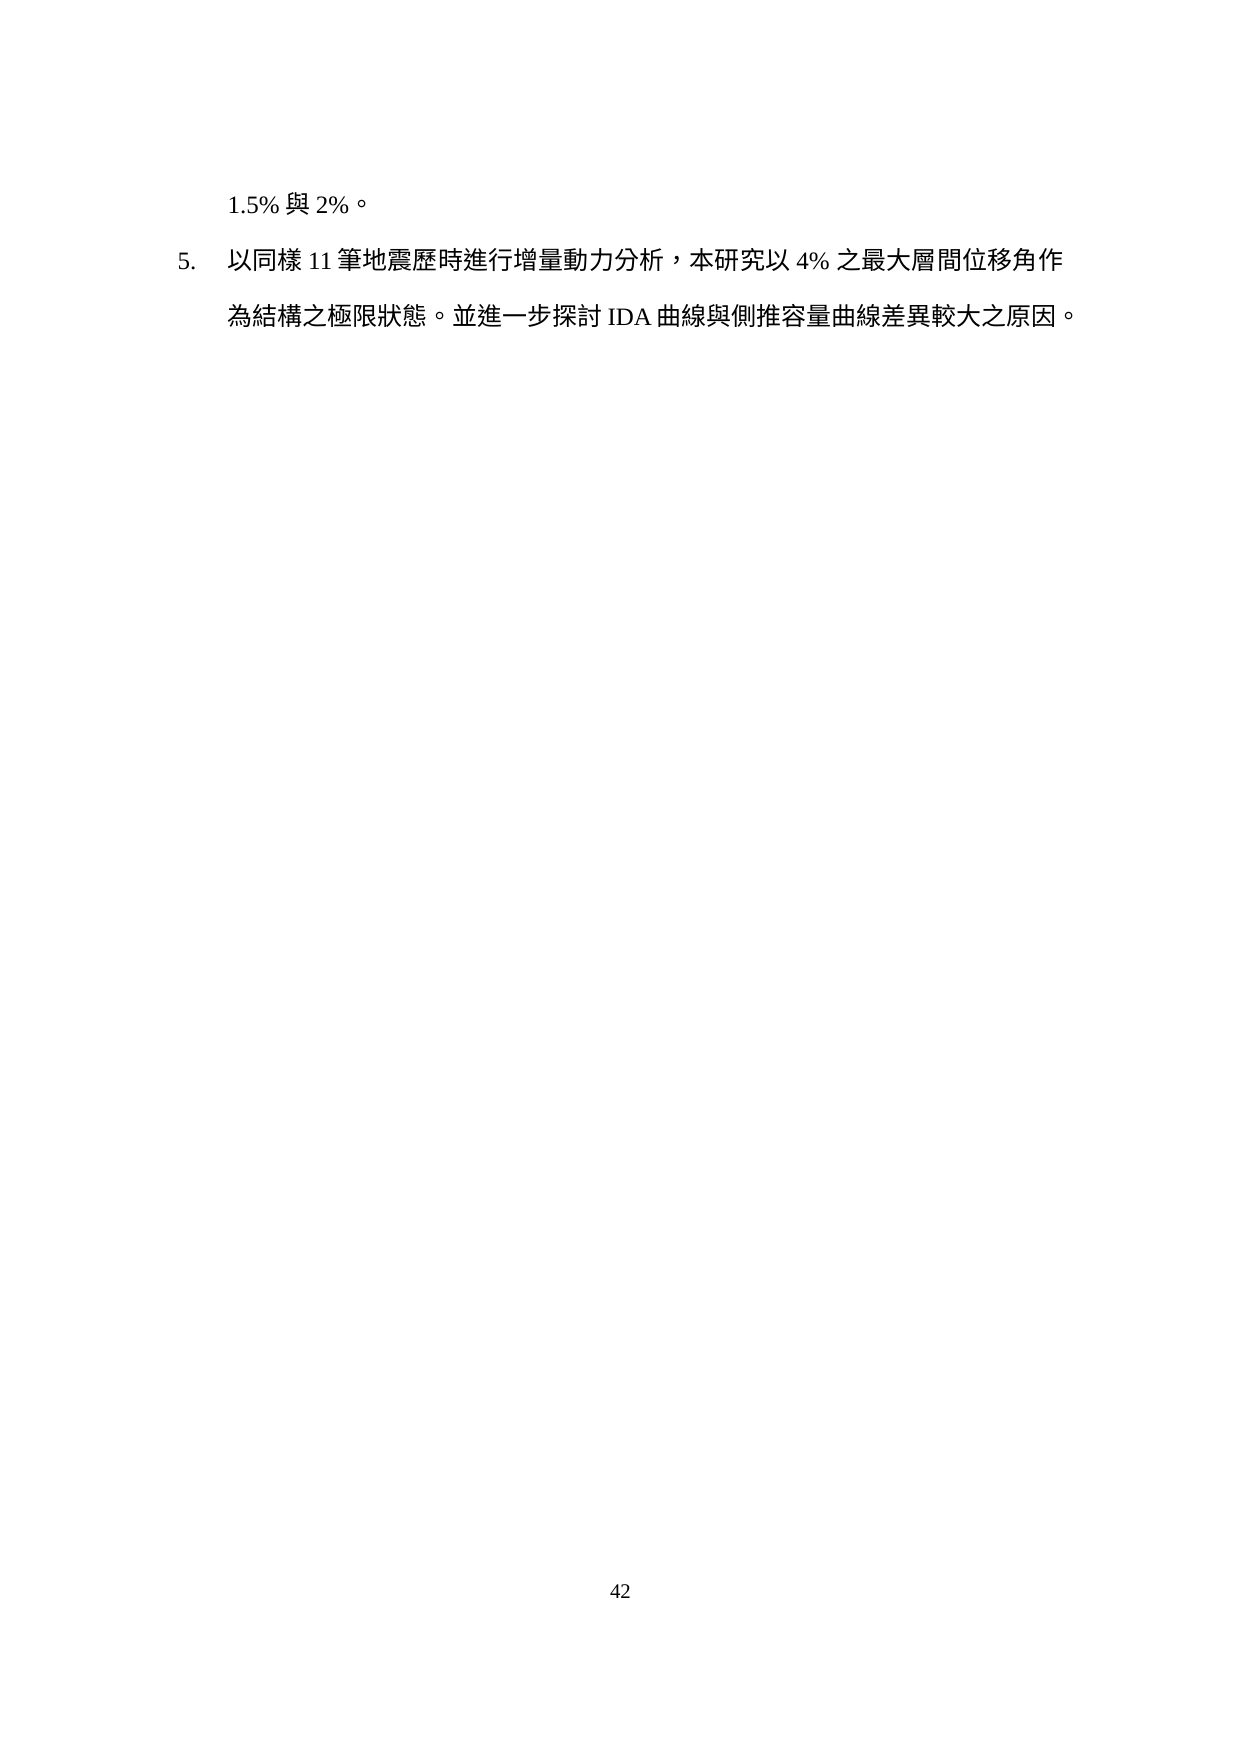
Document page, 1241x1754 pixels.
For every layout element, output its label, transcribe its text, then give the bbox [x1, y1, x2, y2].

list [177, 184, 1063, 222]
list 以同樣11筆地震歷時進行增量動力分析，本研究以4% 之最大層間位移角作為結構之極限狀態。並進一步探討IDA曲線與側推容量曲線差異較大之原因。 [177, 240, 1063, 333]
